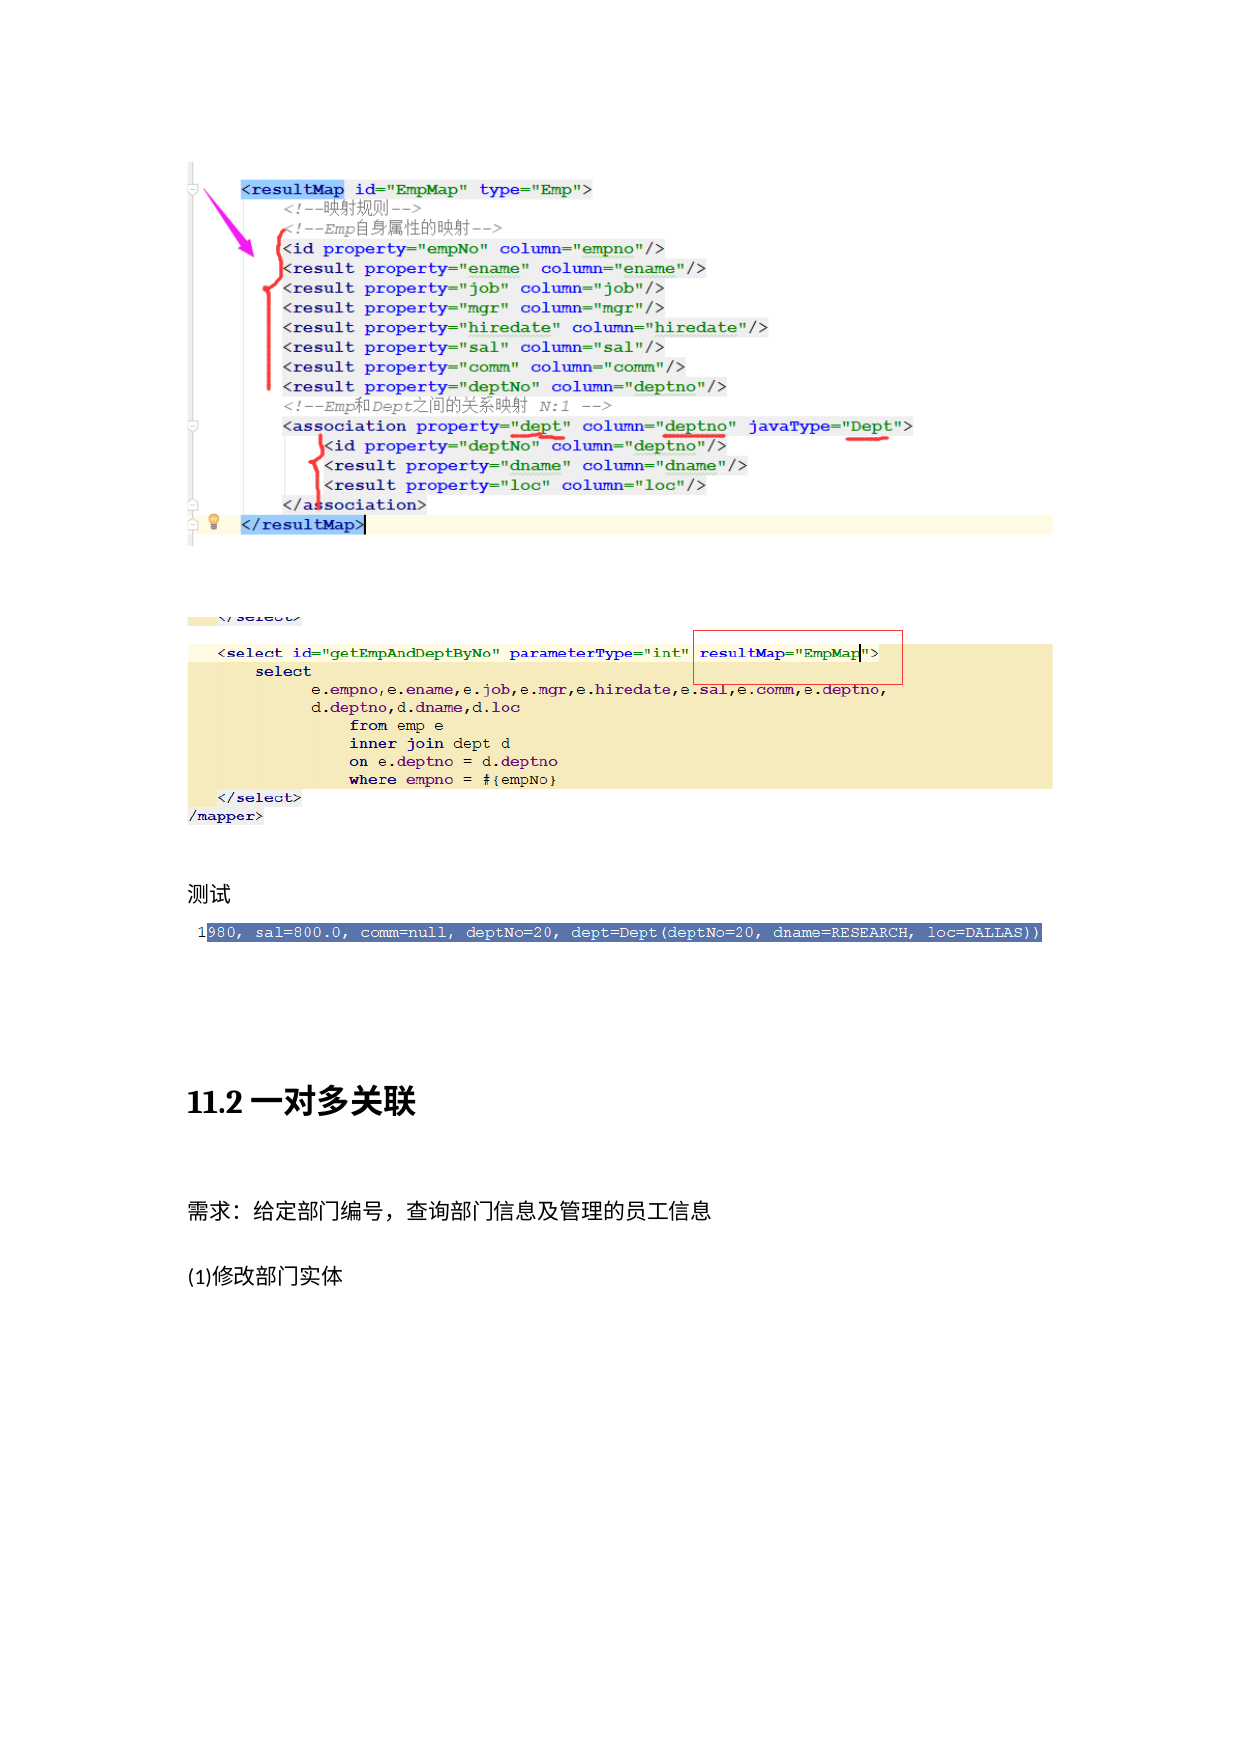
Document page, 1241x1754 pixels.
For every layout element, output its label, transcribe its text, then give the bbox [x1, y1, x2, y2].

picture [187, 617, 1053, 837]
text 测试 [187, 877, 1053, 909]
picture [187, 909, 1053, 961]
subtitle 11.2 一对多关联 [187, 1067, 1053, 1132]
picture [187, 162, 1053, 546]
text (1)修改部门实体 [187, 1259, 1053, 1291]
text 需求：给定部门编号，查询部门信息及管理的员工信息 [187, 1194, 1053, 1226]
